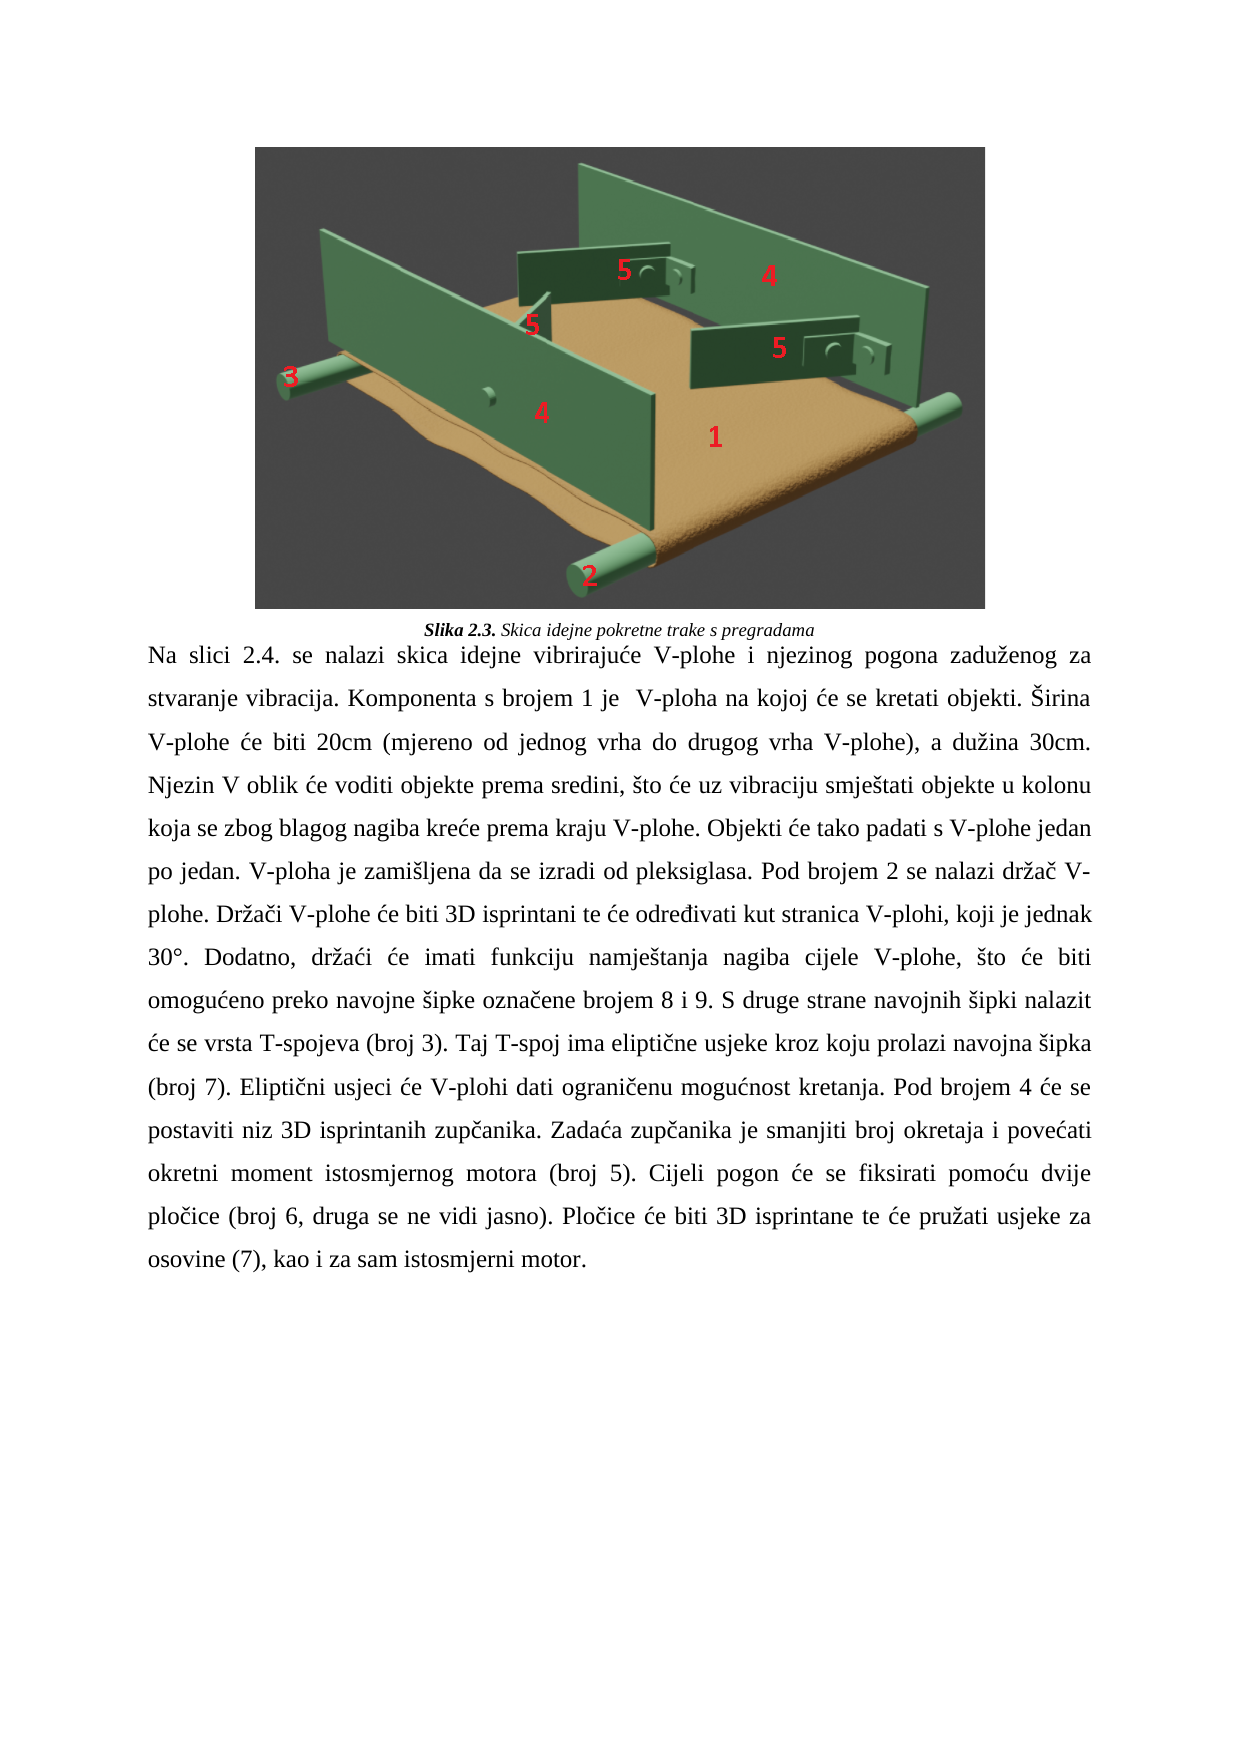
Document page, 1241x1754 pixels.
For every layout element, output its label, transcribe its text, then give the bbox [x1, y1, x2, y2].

picture [255, 147, 986, 609]
